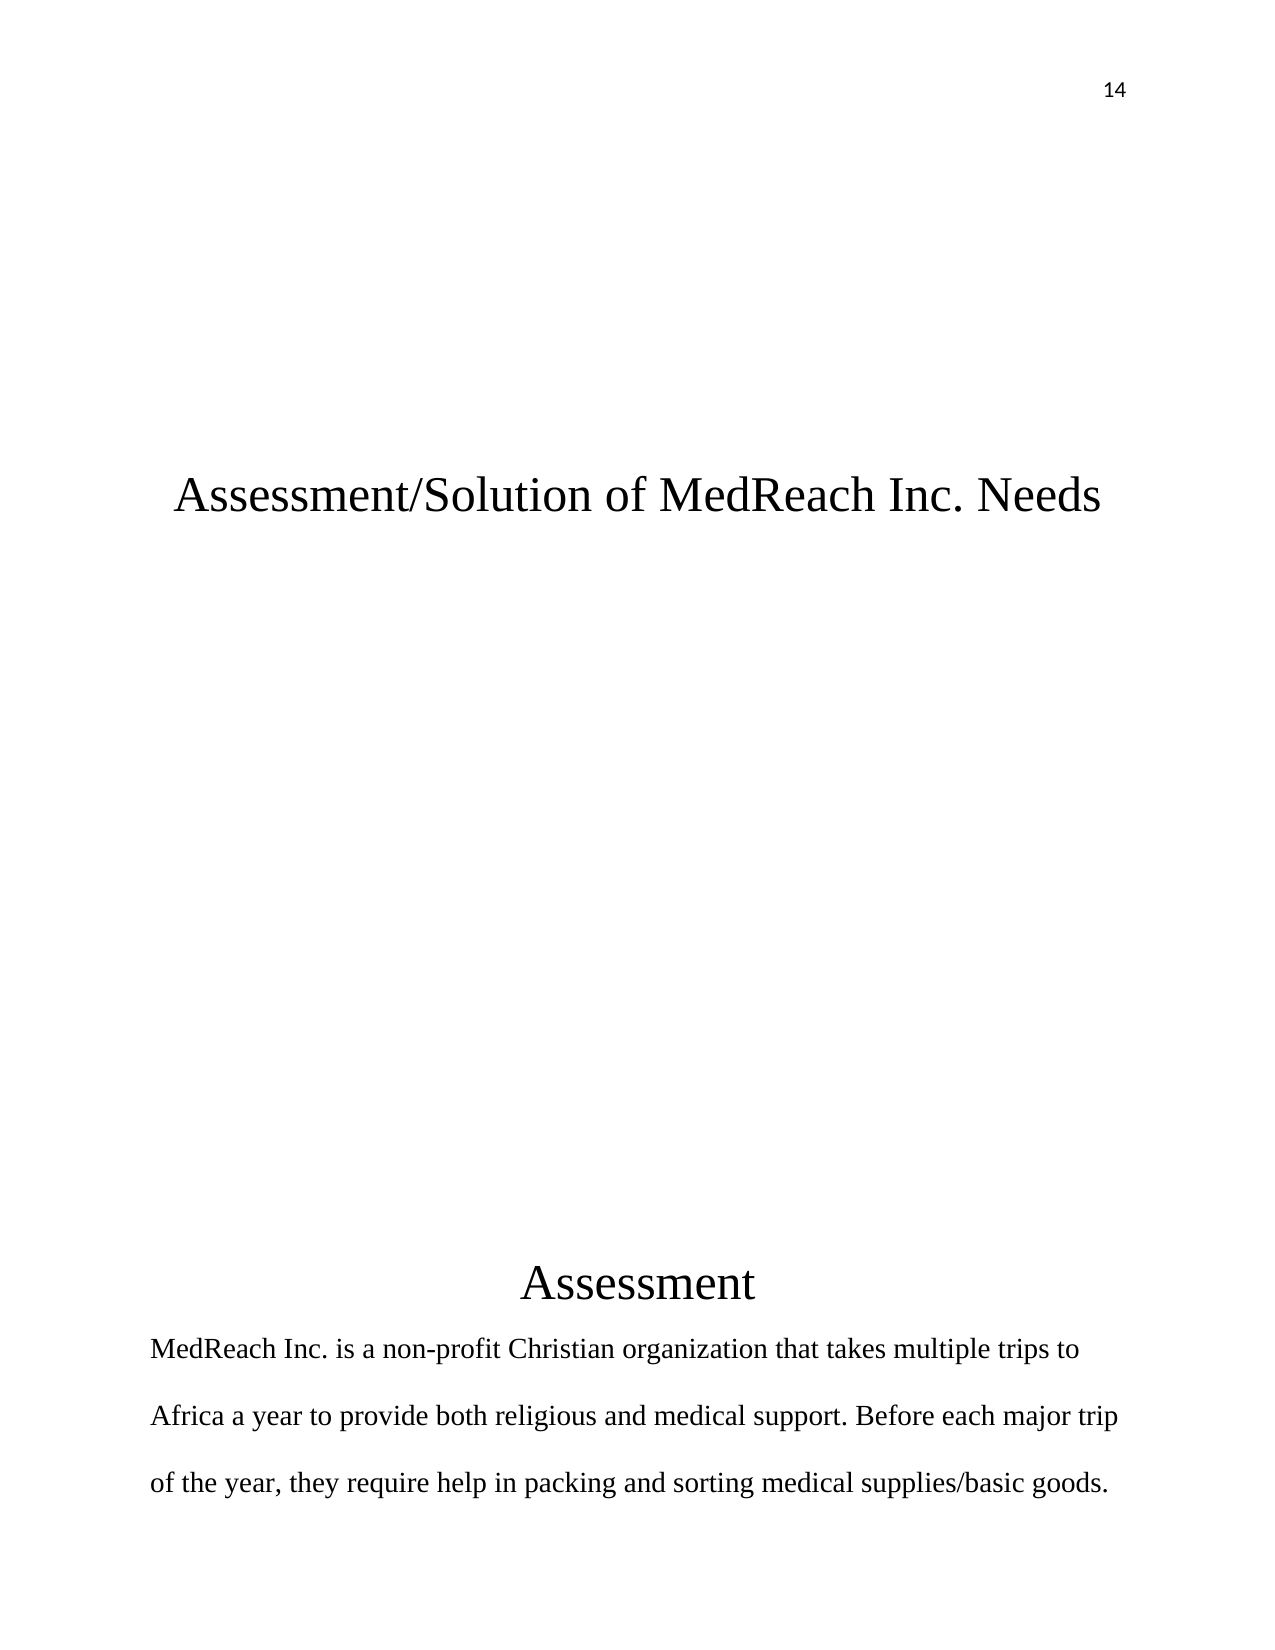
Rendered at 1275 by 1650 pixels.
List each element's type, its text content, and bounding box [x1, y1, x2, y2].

text Assessment [150, 1252, 1125, 1310]
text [150, 1331, 1125, 1499]
text Assessment/Solution of MedReach Inc. Needs [150, 465, 1125, 522]
